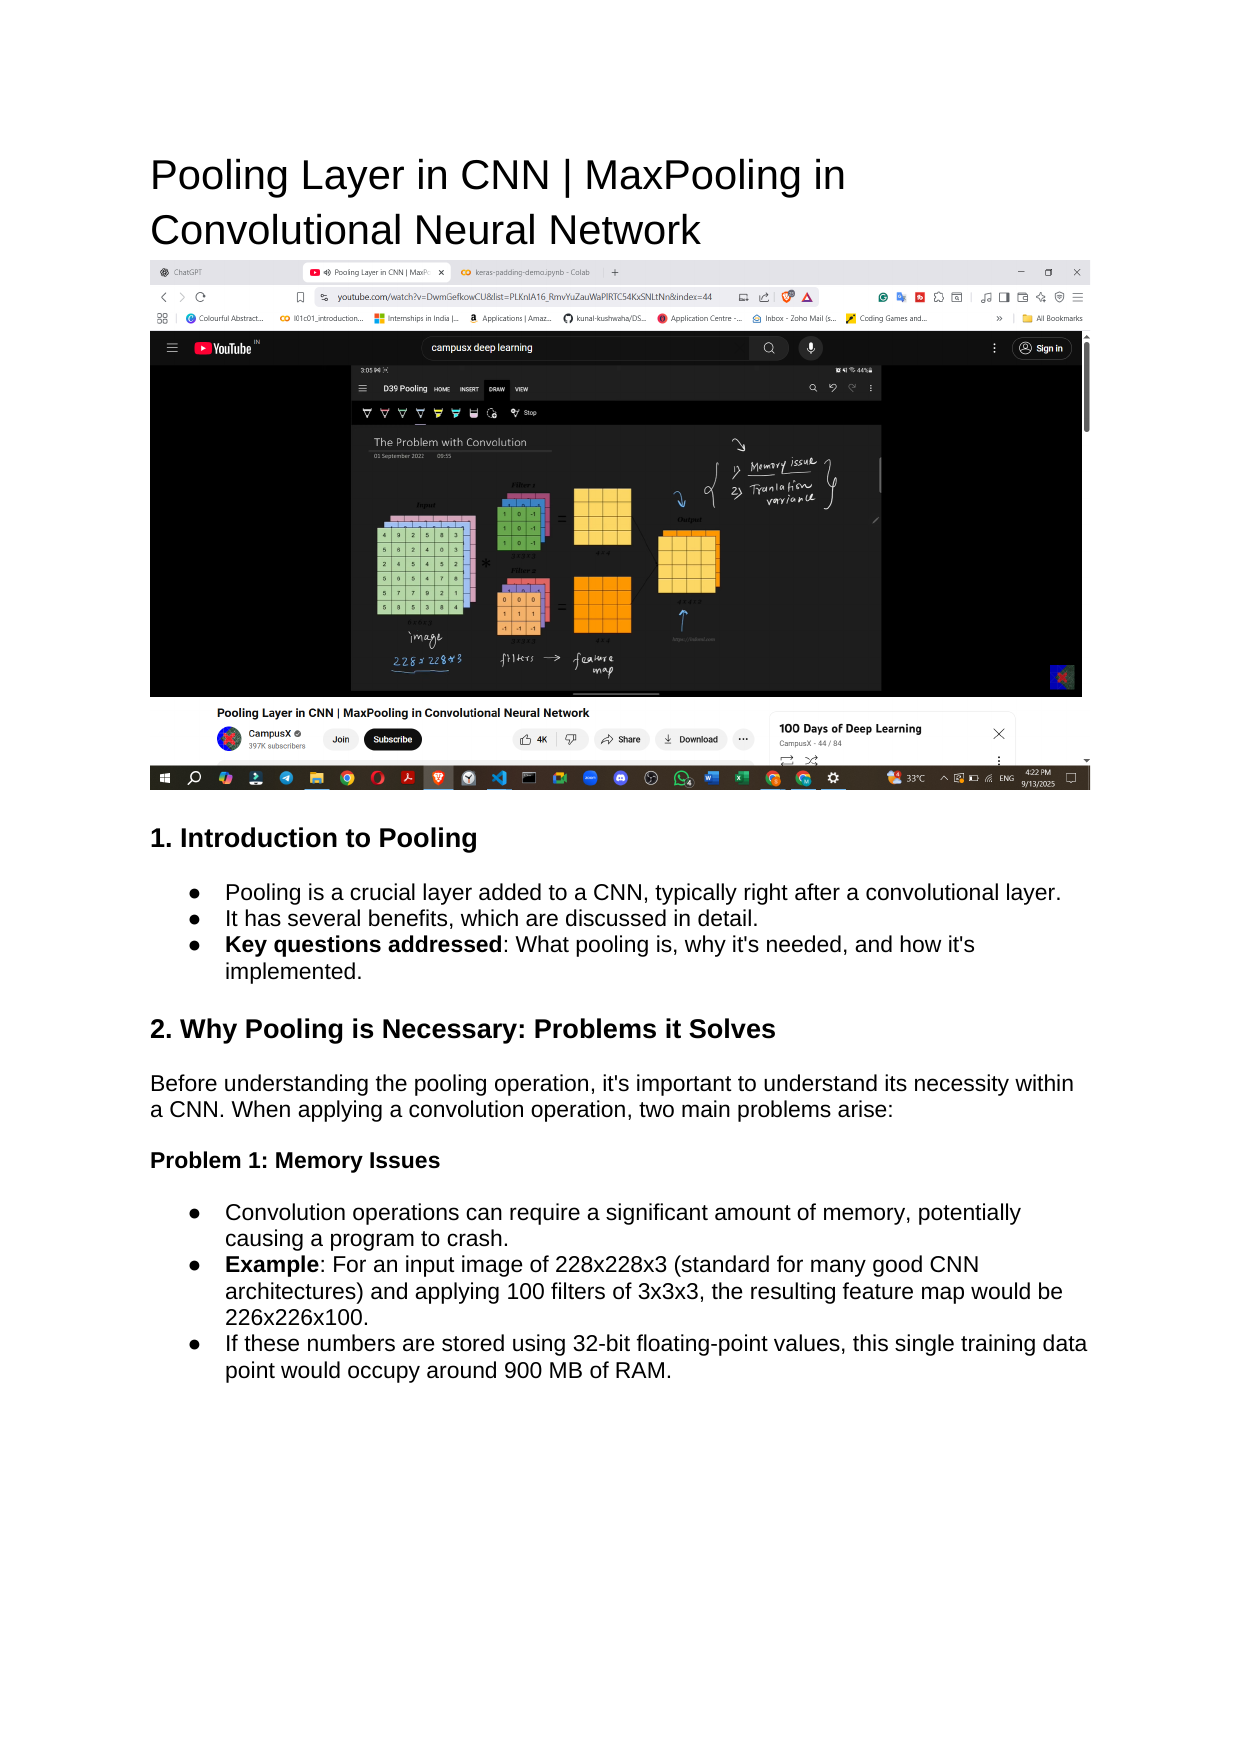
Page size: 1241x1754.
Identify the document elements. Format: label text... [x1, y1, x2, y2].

list Example: For an input image of 228x228x3 (standard for many good CNN architectures) and applying 100 filters of 3x3x3, the resulting feature map would be 226x226x100. [187, 1251, 1090, 1330]
list Convolution operations can require a significant amount of memory, potentially causing a program to crash. [187, 1198, 1090, 1251]
text Pooling Layer in CNN | MaxPooling in Convolutional Neural Network [150, 150, 1090, 253]
picture [150, 260, 1091, 790]
list Pooling is a crucial layer added to a CNN, typically right after a convolutional layer. [187, 879, 1090, 905]
subtitle 2. Why Pooling is Necessary: Problems it Solves [150, 1013, 1090, 1044]
text Before understanding the pooling operation, it's important to understand its necessity within a CNN. When applying a convolution operation, two main problems arise: [150, 1069, 1090, 1122]
text Problem 1: Memory Issues [150, 1147, 1090, 1173]
list It has several benefits, which are discussed in detail. [187, 905, 1090, 931]
list Key questions addressed: What pooling is, why it's needed, and how it's implemented. [187, 931, 1090, 984]
list If these numbers are stored using 32-bit floating-point values, this single training data point would occupy around 900 MB of RAM. [187, 1330, 1090, 1383]
subtitle 1. Introduction to Pooling [150, 822, 1090, 854]
